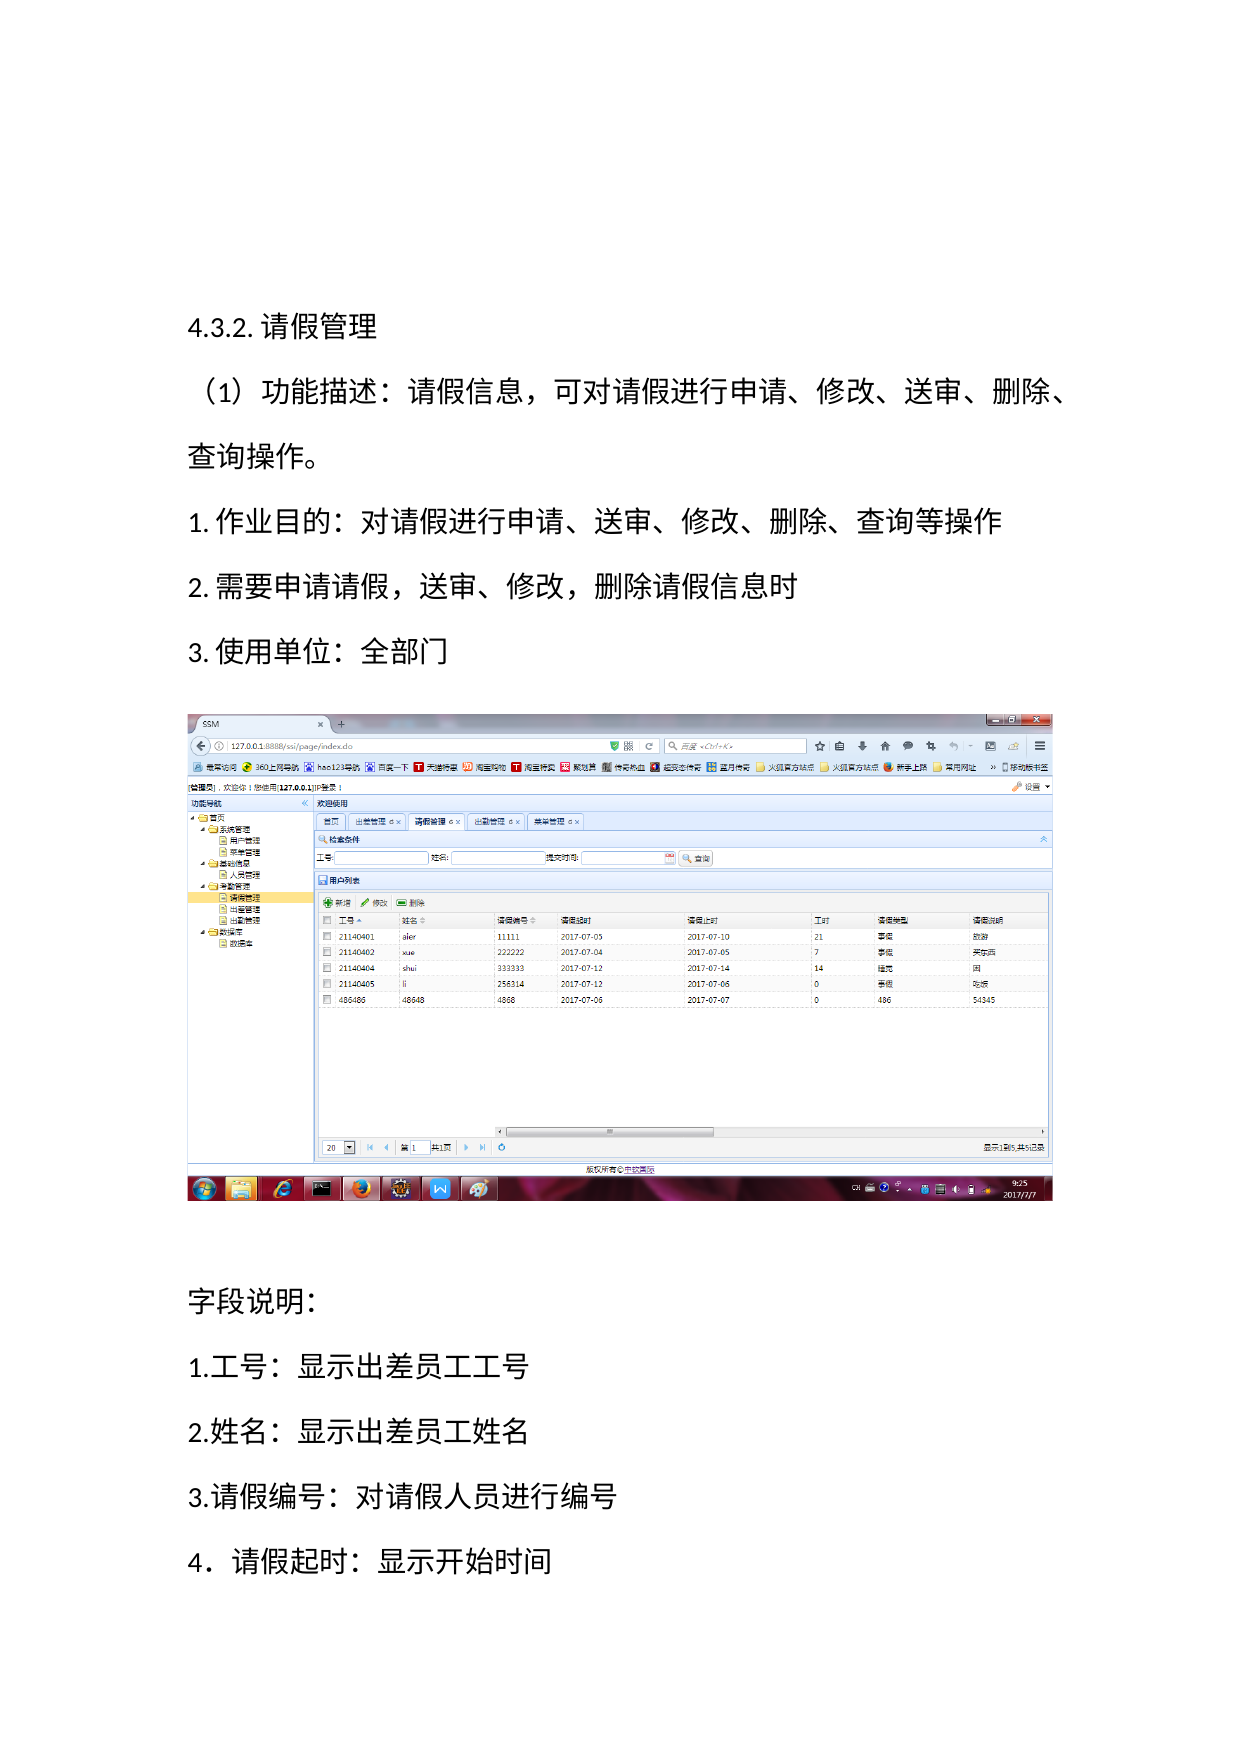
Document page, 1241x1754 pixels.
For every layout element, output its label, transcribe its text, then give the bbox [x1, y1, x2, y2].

text 字段说明： [187, 1267, 1053, 1332]
text 2.姓名：显示出差员工姓名 [187, 1397, 1053, 1462]
text 3.请假编号：对请假人员进行编号 [187, 1462, 1053, 1527]
text （1）功能描述：请假信息，可对请假进行申请、修改、送审、删除、查询操作。 [187, 357, 1053, 487]
text 3. 使用单位：全部门 [187, 617, 1053, 682]
text 2. 需要申请请假，送审、修改，删除请假信息时 [187, 552, 1053, 617]
picture [187, 714, 1053, 1201]
text 4.3.2. 请假管理 [187, 292, 1053, 357]
text 1.工号：显示出差员工工号 [187, 1332, 1053, 1397]
text 4．请假起时：显示开始时间 [187, 1527, 1053, 1592]
text 1. 作业目的：对请假进行申请、送审、修改、删除、查询等操作 [187, 487, 1053, 552]
